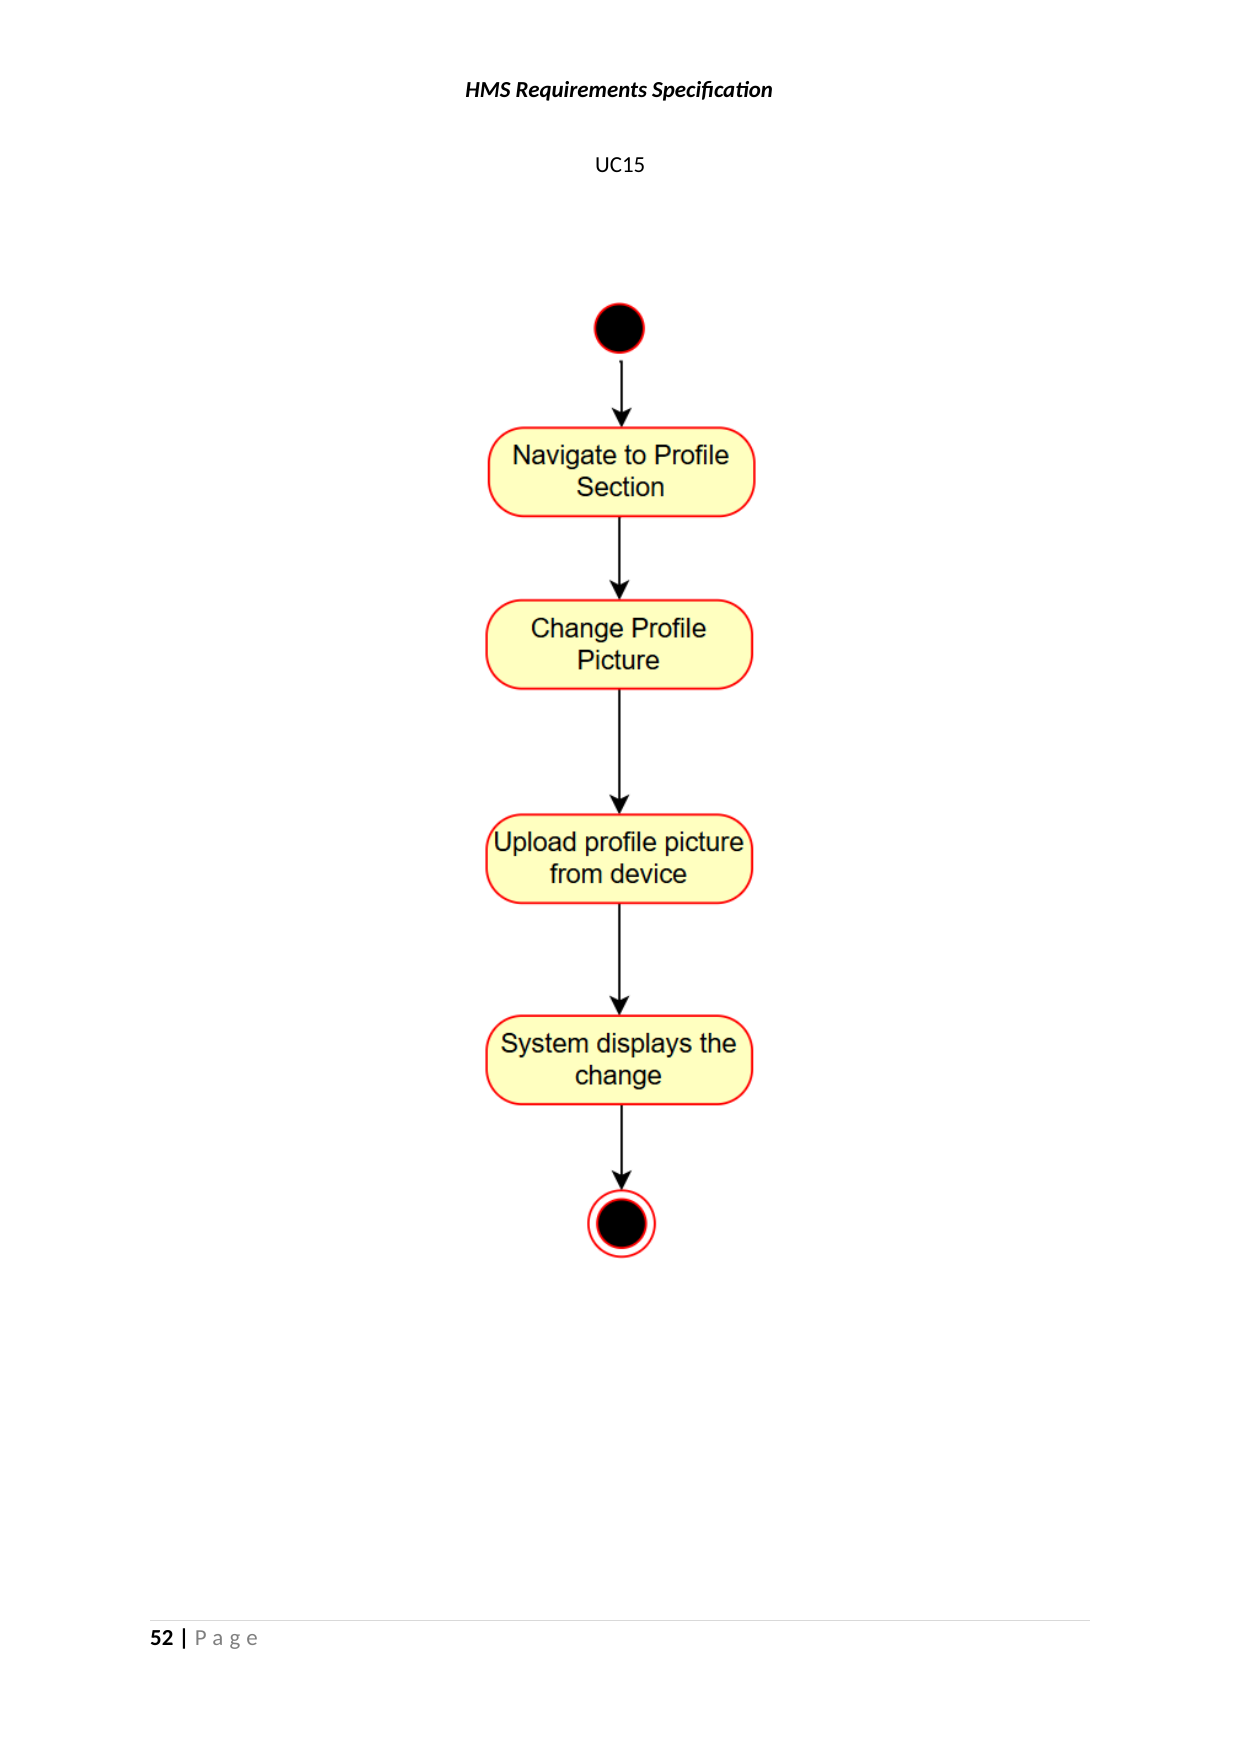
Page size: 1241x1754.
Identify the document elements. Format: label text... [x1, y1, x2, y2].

text UC15 [150, 150, 1090, 178]
picture [392, 290, 848, 1313]
